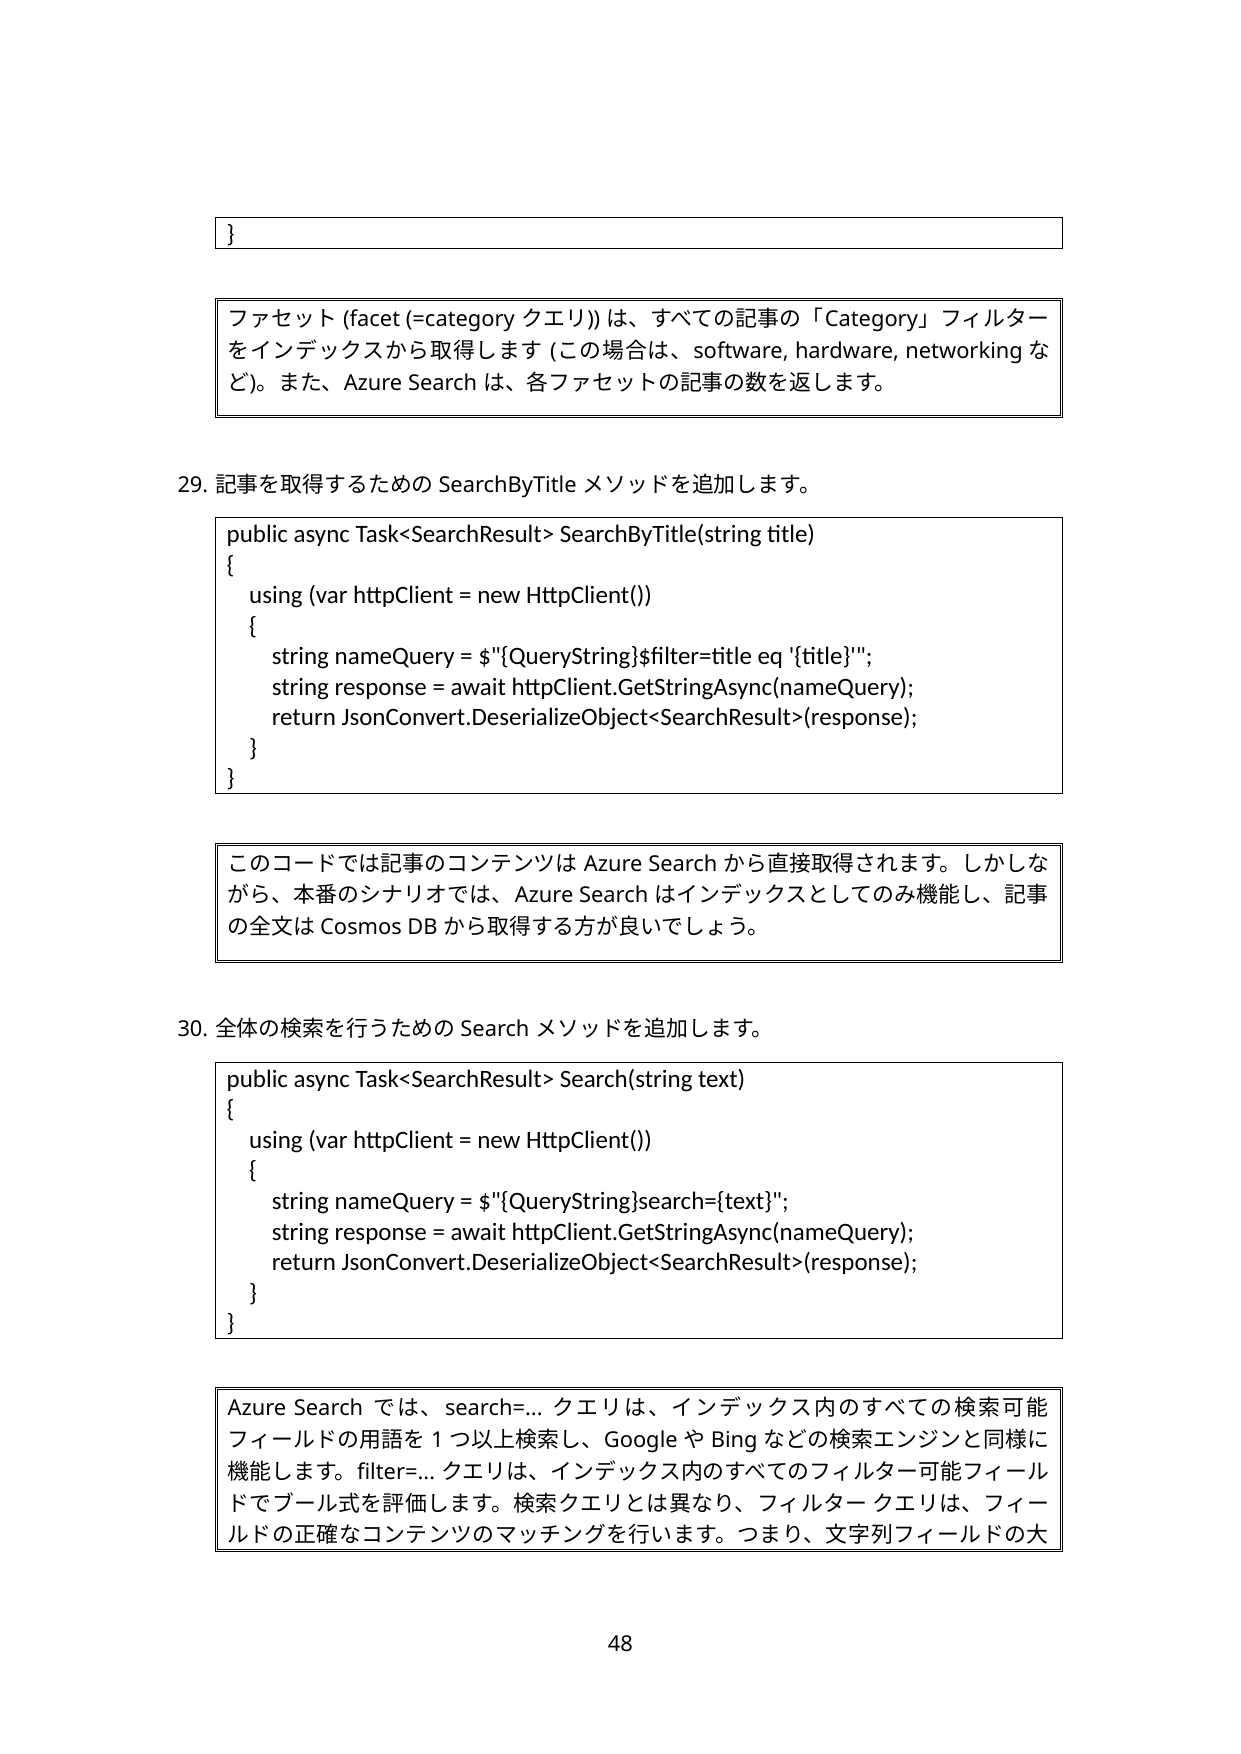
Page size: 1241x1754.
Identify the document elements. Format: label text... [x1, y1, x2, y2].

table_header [218, 1390, 1060, 1549]
table_header ファセット (facet (=category クエリ)) は、すべての記事の「Category」フィルターをインデックスから取得します (この場合は、software, hardware, networkingなど)。また、Azure Search は、各ファセットの記事の数を返します。 [218, 301, 1060, 415]
table_header public async Task<SearchResult> SearchByTitle(string title) { using (var httpClient = new HttpClient()) { string nameQuery = $"{QueryString}$filter=title eq '{title}'"; string response = await httpClient.GetStringAsync(nameQuery); return JsonConvert.DeserializeObject<SearchResult>(response); } } [216, 518, 1062, 793]
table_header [216, 218, 1062, 248]
list 記事を取得するための SearchByTitle メソッドを追加します。 [177, 467, 1063, 498]
table_header このコードでは記事のコンテンツは Azure Search から直接取得されます。しかしながら、本番のシナリオでは、Azure Search はインデックスとしてのみ機能し、記事の全文は Cosmos DB から取得する方が良いでしょう。 [218, 846, 1060, 960]
table_header public async Task<SearchResult> Search(string text) { using (var httpClient = new HttpClient()) { string nameQuery = $"{QueryString}search={text}"; string response = await httpClient.GetStringAsync(nameQuery); return JsonConvert.DeserializeObject<SearchResult>(response); } } [216, 1063, 1062, 1338]
list 全体の検索を行うための Search メソッドを追加します。 [177, 1011, 1063, 1043]
